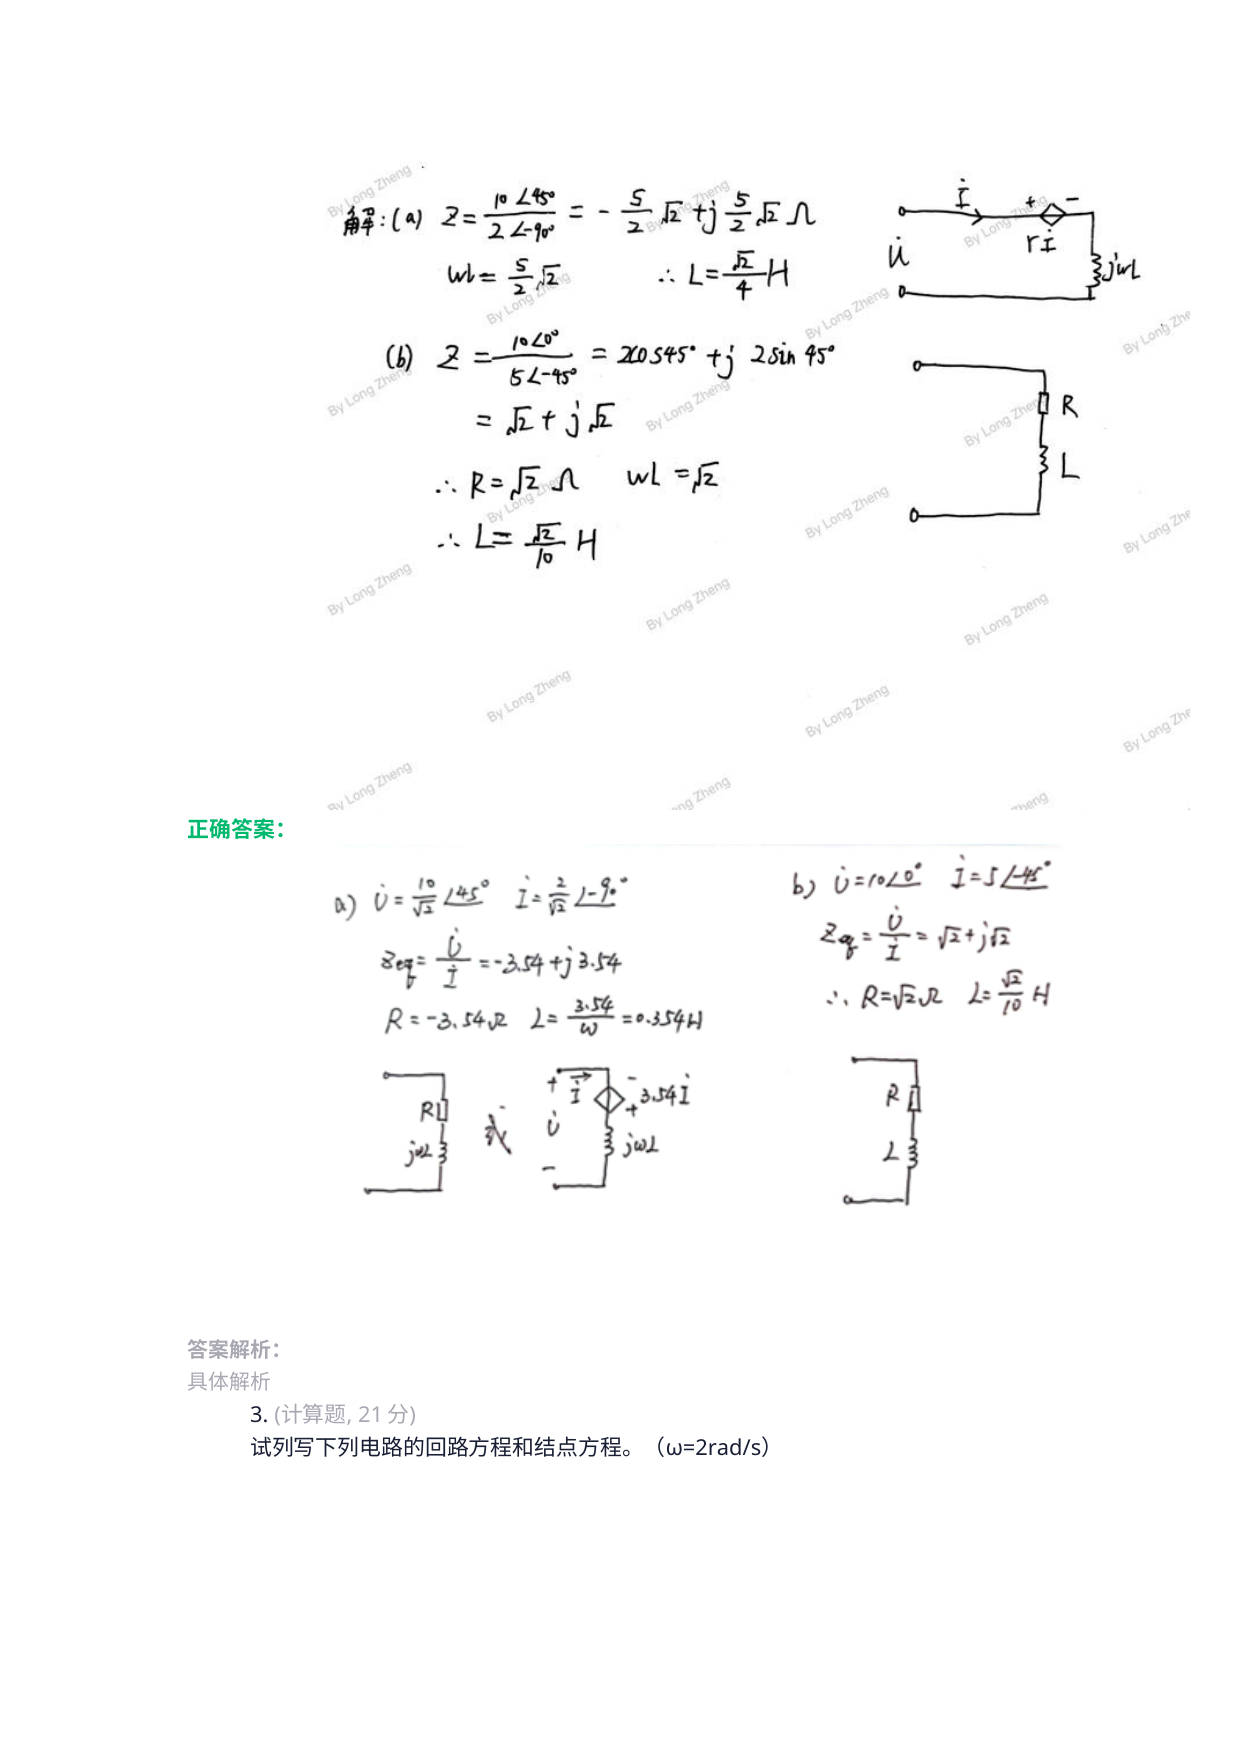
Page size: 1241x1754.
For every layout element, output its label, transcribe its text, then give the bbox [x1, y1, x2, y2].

text 试列写下列电路的回路方程和结点方程。（ω=2rad/s） [250, 1429, 990, 1462]
text 3. (计算题, 21分) [250, 1397, 990, 1429]
text 具体解析 [187, 1364, 1053, 1397]
text 答案解析： [187, 1332, 1053, 1364]
picture [325, 162, 1191, 810]
picture [325, 844, 1063, 1212]
text 正确答案： [187, 812, 1053, 844]
